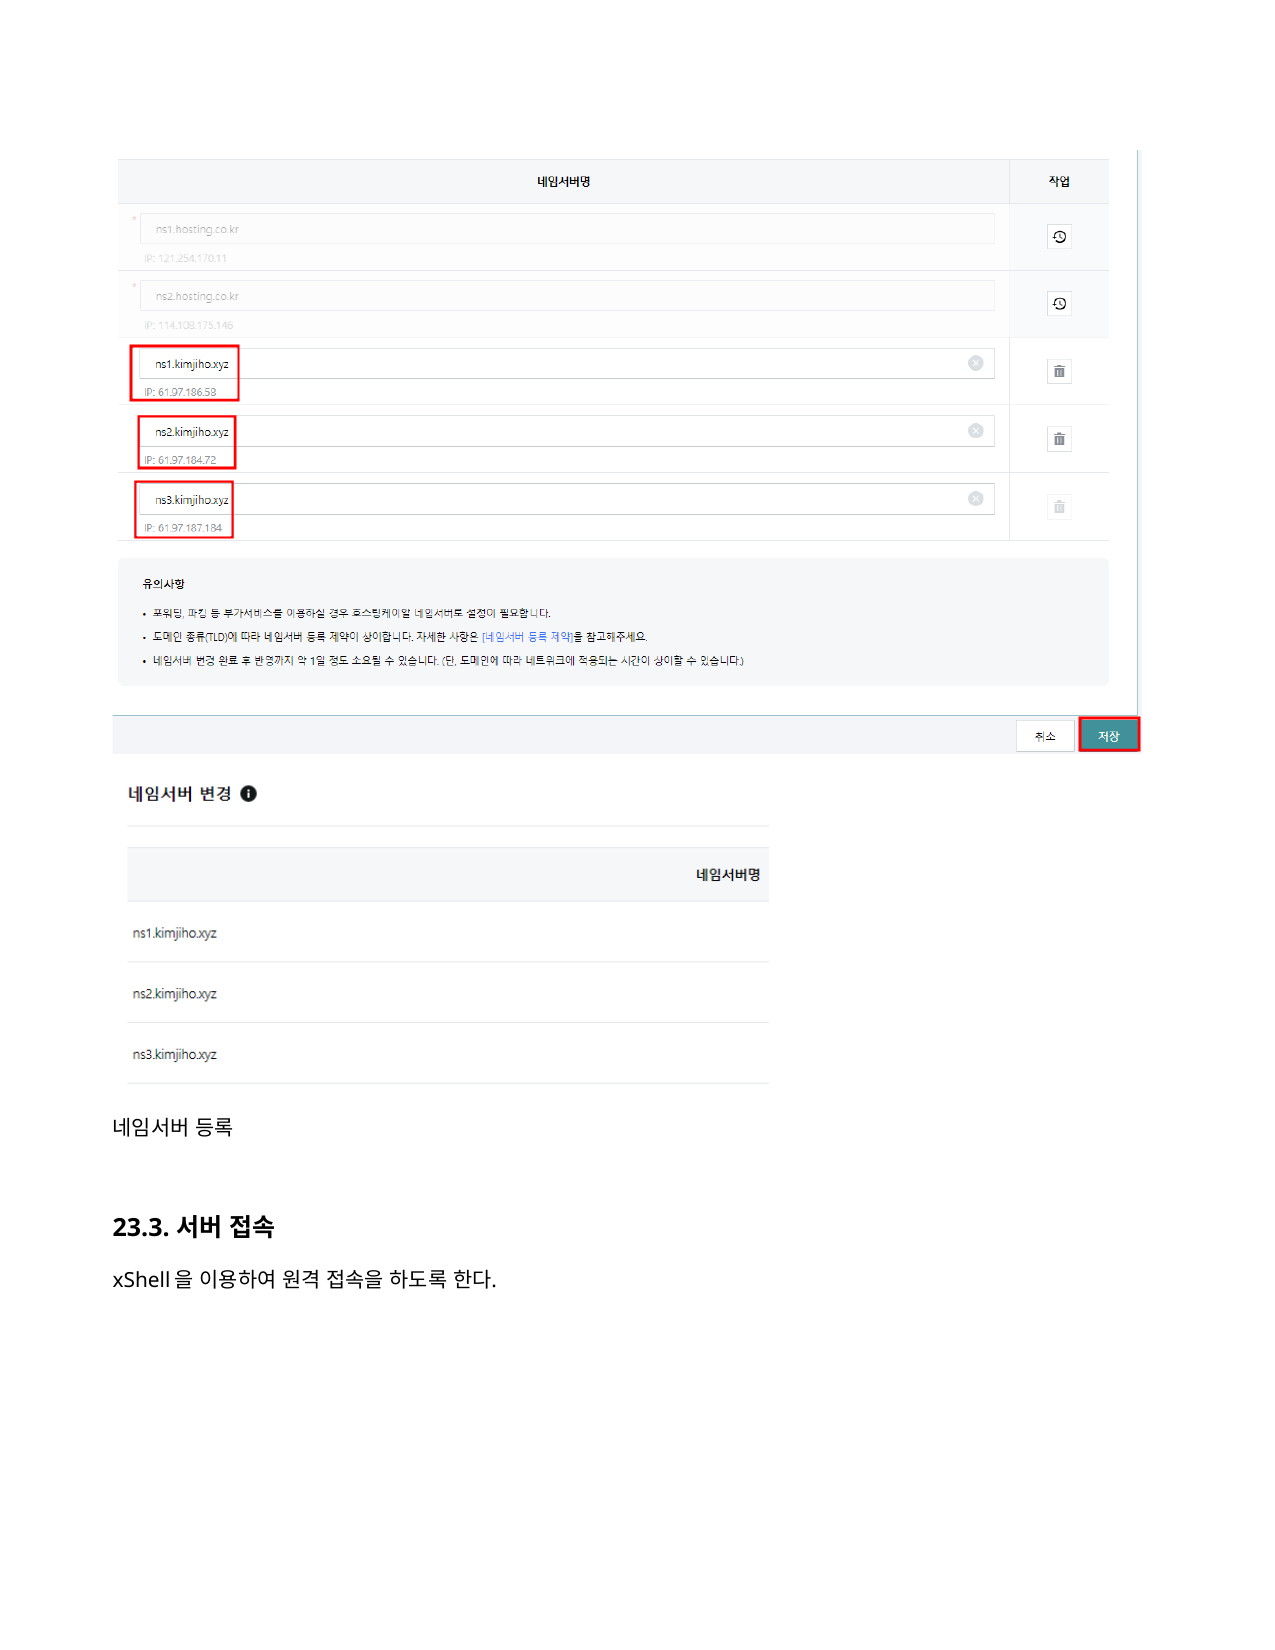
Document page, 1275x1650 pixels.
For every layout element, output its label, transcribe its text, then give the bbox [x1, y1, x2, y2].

subtitle 23.3. 서버 접속 [112, 1208, 1162, 1244]
picture [112, 772, 769, 1093]
text xShell을 이용하여 원격 접속을 하도록 한다. [112, 1263, 1162, 1294]
picture [112, 150, 1143, 754]
text 네임서버 등록 [112, 1111, 1162, 1141]
